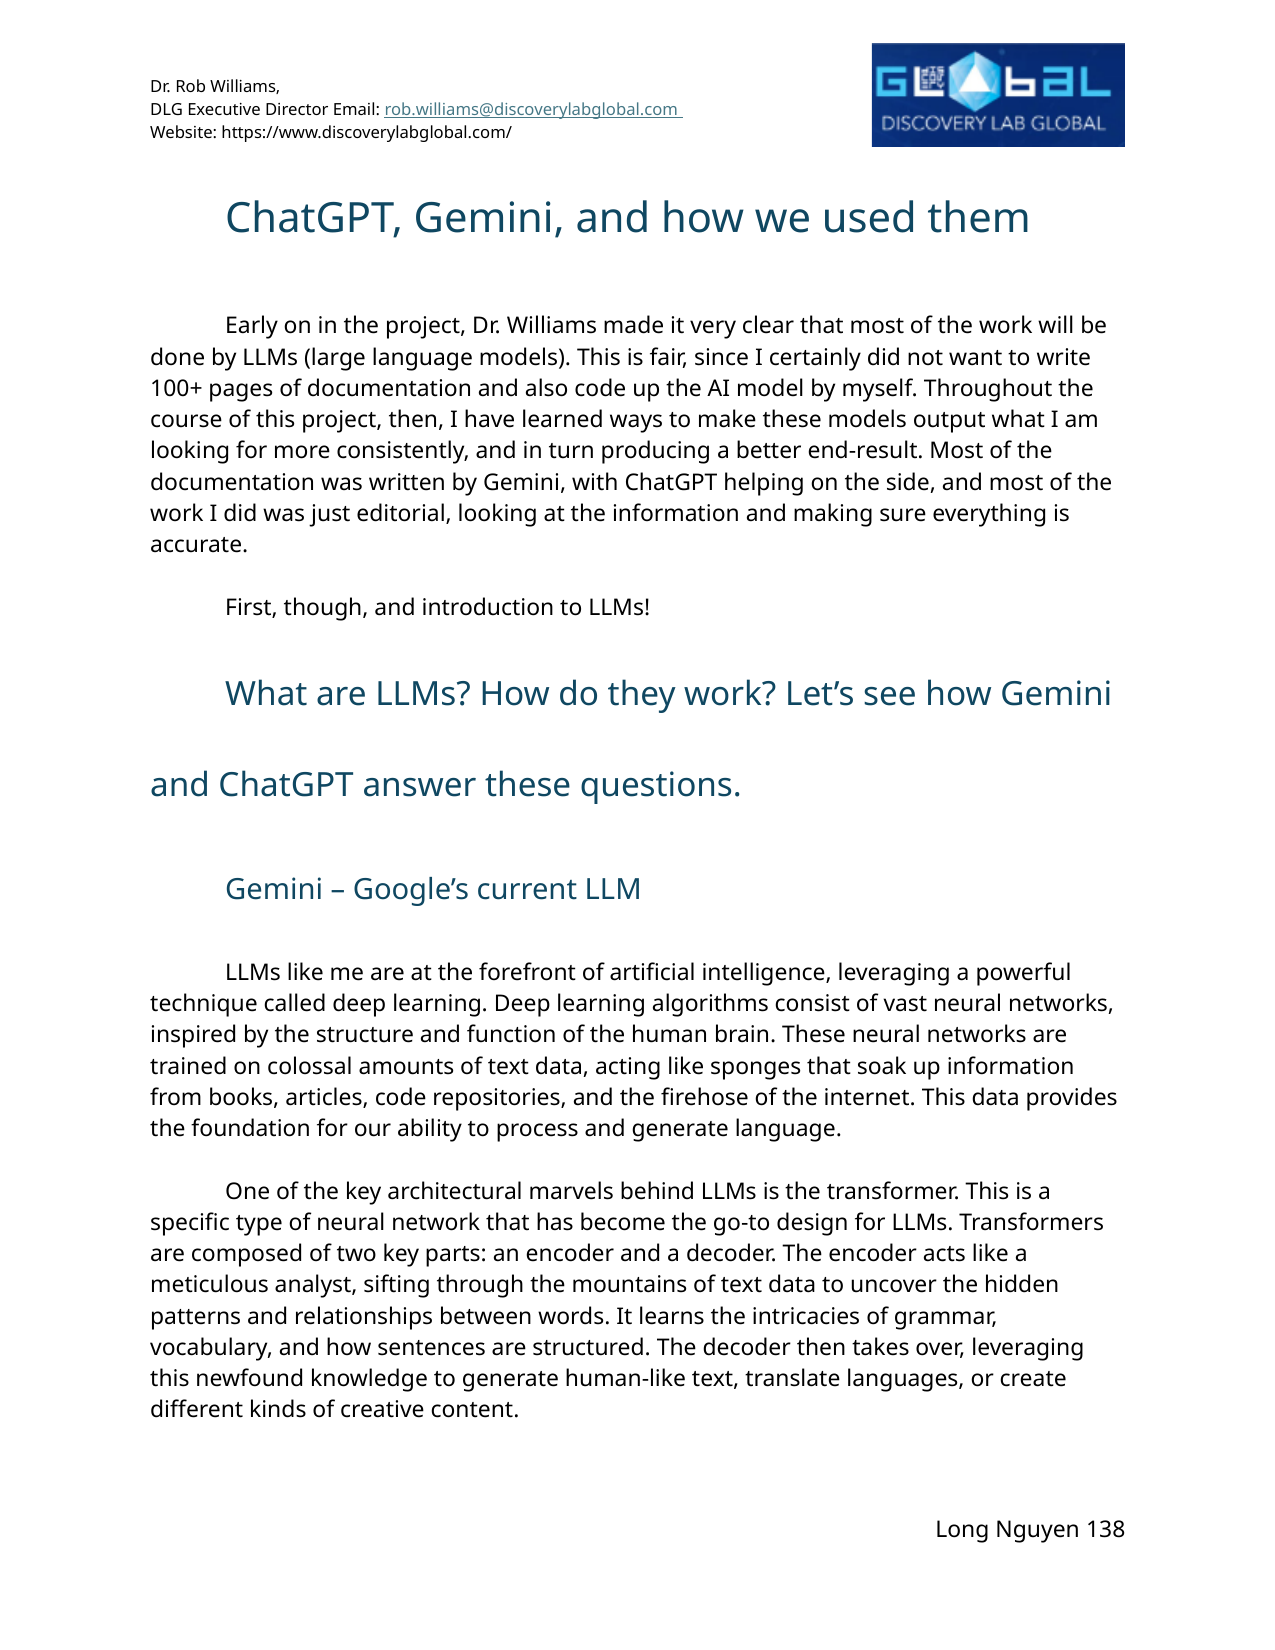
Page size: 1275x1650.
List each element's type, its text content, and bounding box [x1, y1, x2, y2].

subtitle What are LLMs? How do they work? Let’s see how Gemini and ChatGPT answer these questions. [150, 670, 1125, 806]
subtitle ChatGPT, Gemini, and how we used them [150, 187, 1125, 244]
text LLMs like me are at the forefront of artificial intelligence, leveraging a powerful technique called deep learning. Deep learning algorithms consist of vast neural networks, inspired by the structure and function of the human brain. These neural networks are trained on colossal amounts of text data, acting like sponges that soak up information from books, articles, code repositories, and the firehose of the internet. This data provides the foundation for our ability to process and generate language. [150, 956, 1125, 1143]
picture [871, 43, 1125, 147]
text One of the key architectural marvels behind LLMs is the transformer. This is a specific type of neural network that has become the go-to design for LLMs. Transformers are composed of two key parts: an encoder and a decoder. The encoder acts like a meticulous analyst, sifting through the mountains of text data to uncover the hidden patterns and relationships between words. It learns the intricacies of grammar, vocabulary, and how sentences are structured. The decoder then takes over, leveraging this newfound knowledge to generate human-like text, translate languages, or create different kinds of creative content. [150, 1174, 1125, 1424]
text Early on in the project, Dr. Williams made it very clear that most of the work will be done by LLMs (large language models). This is fair, since I certainly did not want to write 100+ pages of documentation and also code up the AI model by myself. Throughout the course of this project, then, I have learned ways to make these models output what I am looking for more consistently, and in turn producing a better end-result. Most of the documentation was written by Gemini, with ChatGPT helping on the side, and most of the work I did was just editorial, looking at the information and making sure everything is accurate. [150, 309, 1125, 559]
text First, though, and introduction to LLMs! [150, 591, 1125, 622]
subtitle Gemini – Google’s current LLM [150, 868, 1125, 908]
